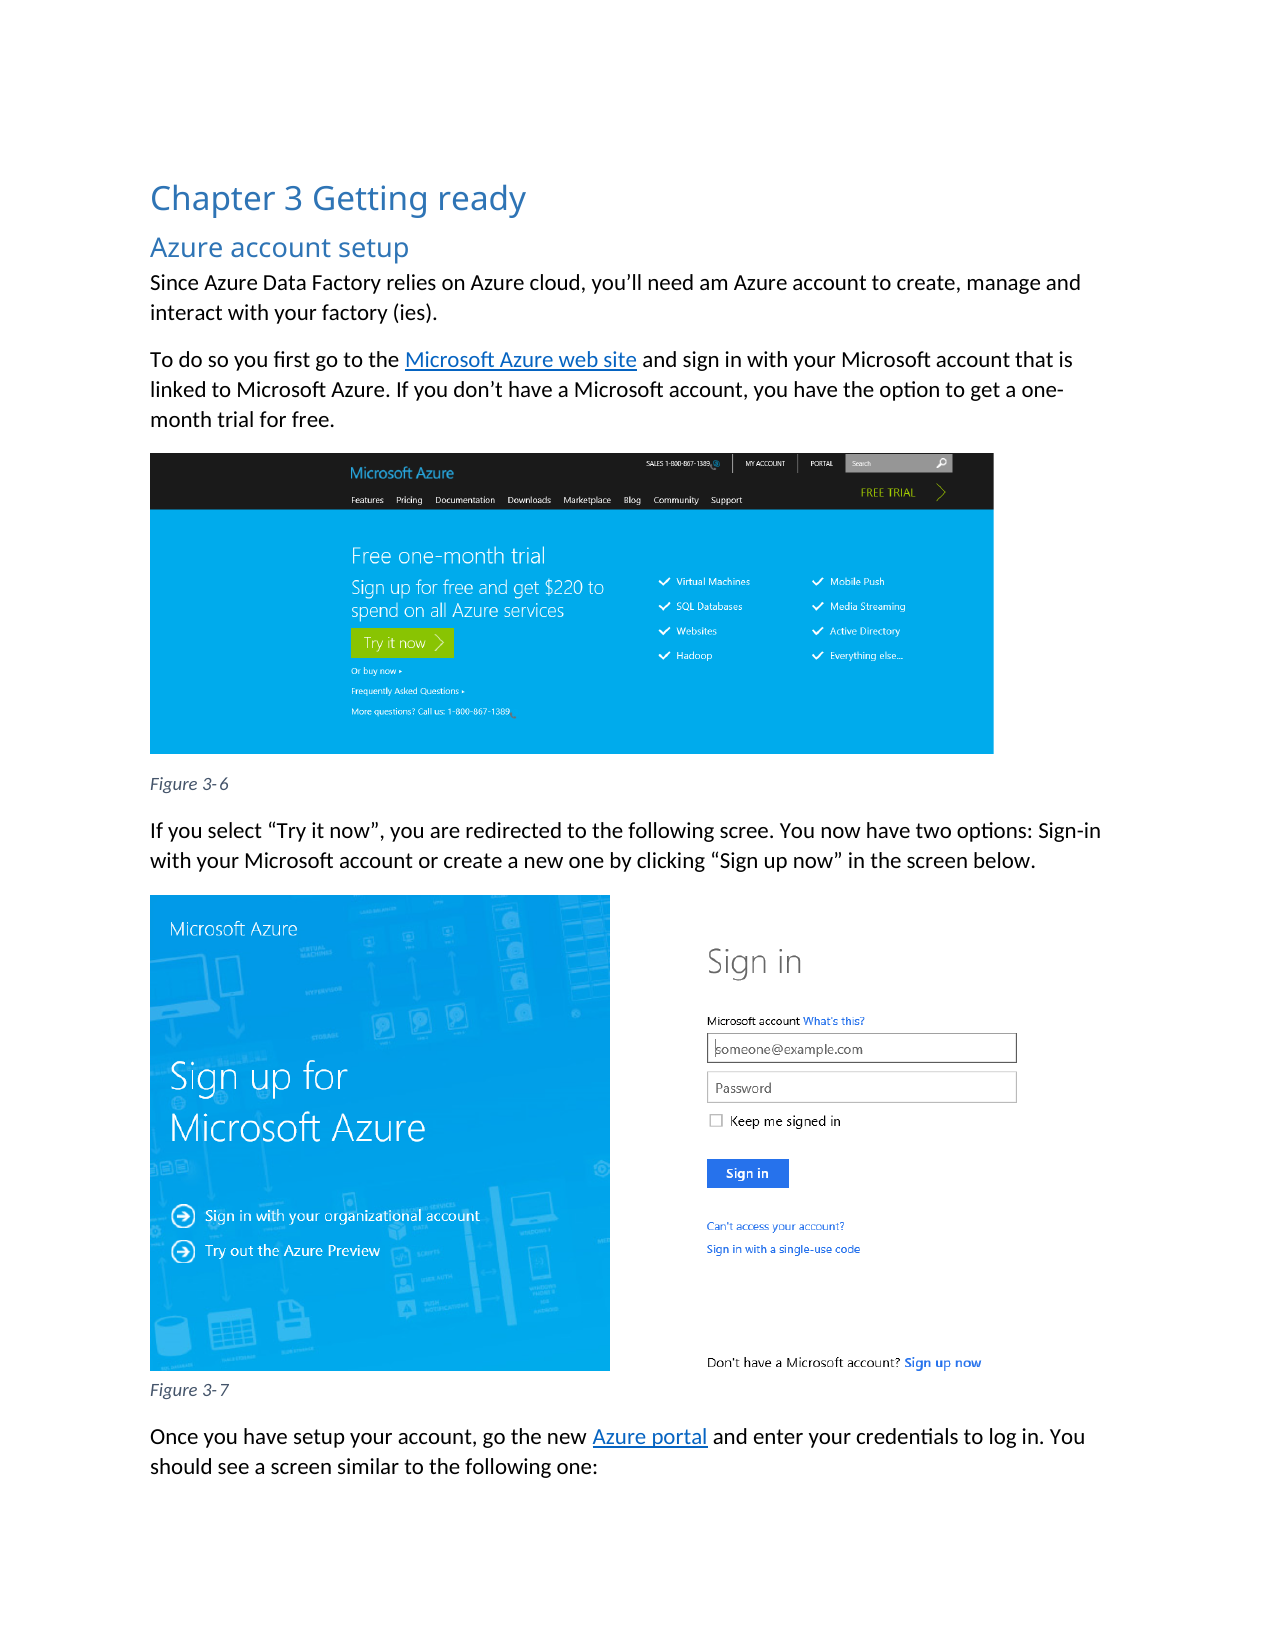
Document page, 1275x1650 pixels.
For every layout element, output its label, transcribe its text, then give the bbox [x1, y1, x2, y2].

subtitle Azure account setup [150, 228, 1125, 265]
text Once you have setup your account, go the new Azure portal and enter your credentials to log in. You should see a screen similar to the following one: [150, 1422, 1125, 1481]
text If you select “Try it now”, you are redirected to the following scree. You now have two options: Sign-in with your Microsoft account or create a new one by clicking “Sign up now” in the screen below. [150, 816, 1125, 874]
text Since Azure Data Factory relies on Azure cloud, you’ll need am Azure account to create, manage and interact with your factory (ies). [150, 268, 1125, 326]
text To do so you first go to the Microsoft Azure web site and sign in with your Microsoft account that is linked to Microsoft Azure. If you don’t have a Microsoft account, you have the option to get a one-month trial for free. [150, 345, 1125, 433]
subtitle Getting ready [150, 175, 1125, 220]
